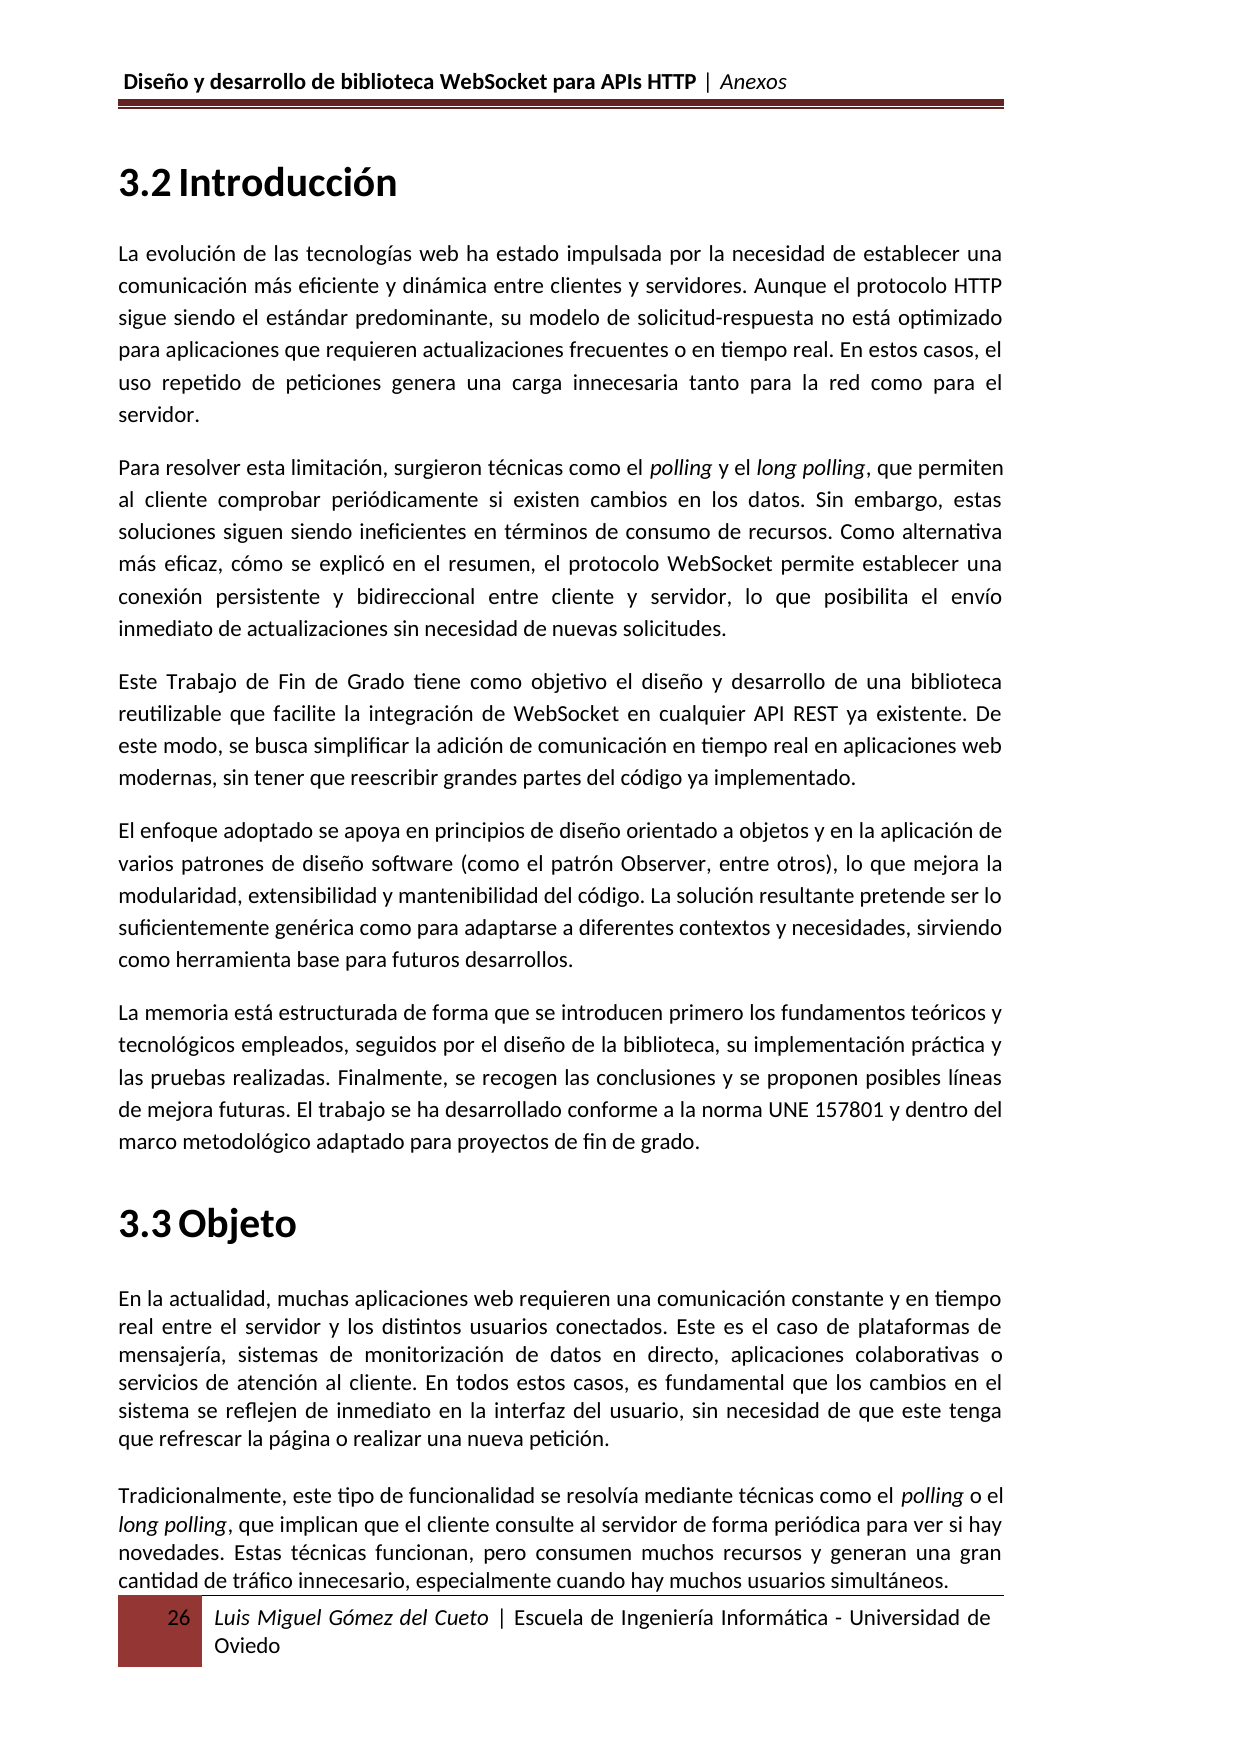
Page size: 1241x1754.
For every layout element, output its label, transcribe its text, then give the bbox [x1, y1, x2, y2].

text Tradicionalmente, este tipo de funcionalidad se resolvía mediante técnicas como el polling o el long polling, que implican que el cliente consulte al servidor de forma periódica para ver si hay novedades. Estas técnicas funcionan, pero consumen muchos recursos y generan una gran cantidad de tráfico innecesario, especialmente cuando hay muchos usuarios simultáneos. [118, 1482, 1004, 1594]
text En la actualidad, muchas aplicaciones web requieren una comunicación constante y en tiempo real entre el servidor y los distintos usuarios conectados. Este es el caso de plataformas de mensajería, sistemas de monitorización de datos en directo, aplicaciones colaborativas o servicios de atención al cliente. En todos estos casos, es fundamental que los cambios en el sistema se reflejen de inmediato en la interfaz del usuario, sin necesidad de que este tenga que refrescar la página o realizar una nueva petición. [118, 1284, 1004, 1452]
text La evolución de las tecnologías web ha estado impulsada por la necesidad de establecer una comunicación más eficiente y dinámica entre clientes y servidores. Aunque el protocolo HTTP sigue siendo el estándar predominante, su modelo de solicitud-respuesta no está optimizado para aplicaciones que requieren actualizaciones frecuentes o en tiempo real. En estos casos, el uso repetido de peticiones genera una carga innecesaria tanto para la red como para el servidor. [118, 239, 1004, 428]
text El enfoque adoptado se apoya en principios de diseño orientado a objetos y en la aplicación de varios patrones de diseño software (como el patrón Observer, entre otros), lo que mejora la modularidad, extensibilidad y mantenibilidad del código. La solución resultante pretende ser lo suficientemente genérica como para adaptarse a diferentes contextos y necesidades, sirviendo como herramienta base para futuros desarrollos. [118, 817, 1004, 973]
text Para resolver esta limitación, surgieron técnicas como el polling y el long polling, que permiten al cliente comprobar periódicamente si existen cambios en los datos. Sin embargo, estas soluciones siguen siendo ineficientes en términos de consumo de recursos. Como alternativa más eficaz, cómo se explicó en el resumen, el protocolo WebSocket permite establecer una conexión persistente y bidireccional entre cliente y servidor, lo que posibilita el envío inmediato de actualizaciones sin necesidad de nuevas solicitudes. [118, 453, 1004, 642]
subtitle Introducción [118, 156, 1004, 206]
text Este Trabajo de Fin de Grado tiene como objetivo el diseño y desarrollo de una biblioteca reutilizable que facilite la integración de WebSocket en cualquier API REST ya existente. De este modo, se busca simplificar la adición de comunicación en tiempo real en aplicaciones web modernas, sin tener que reescribir grandes partes del código ya implementado. [118, 667, 1004, 792]
text La memoria está estructurada de forma que se introducen primero los fundamentos teóricos y tecnológicos empleados, seguidos por el diseño de la biblioteca, su implementación práctica y las pruebas realizadas. Finalmente, se recogen las conclusiones y se proponen posibles líneas de mejora futuras. El trabajo se ha desarrollado conforme a la norma UNE 157801 y dentro del marco metodológico adaptado para proyectos de fin de grado. [118, 998, 1004, 1155]
subtitle Objeto [118, 1197, 1004, 1248]
